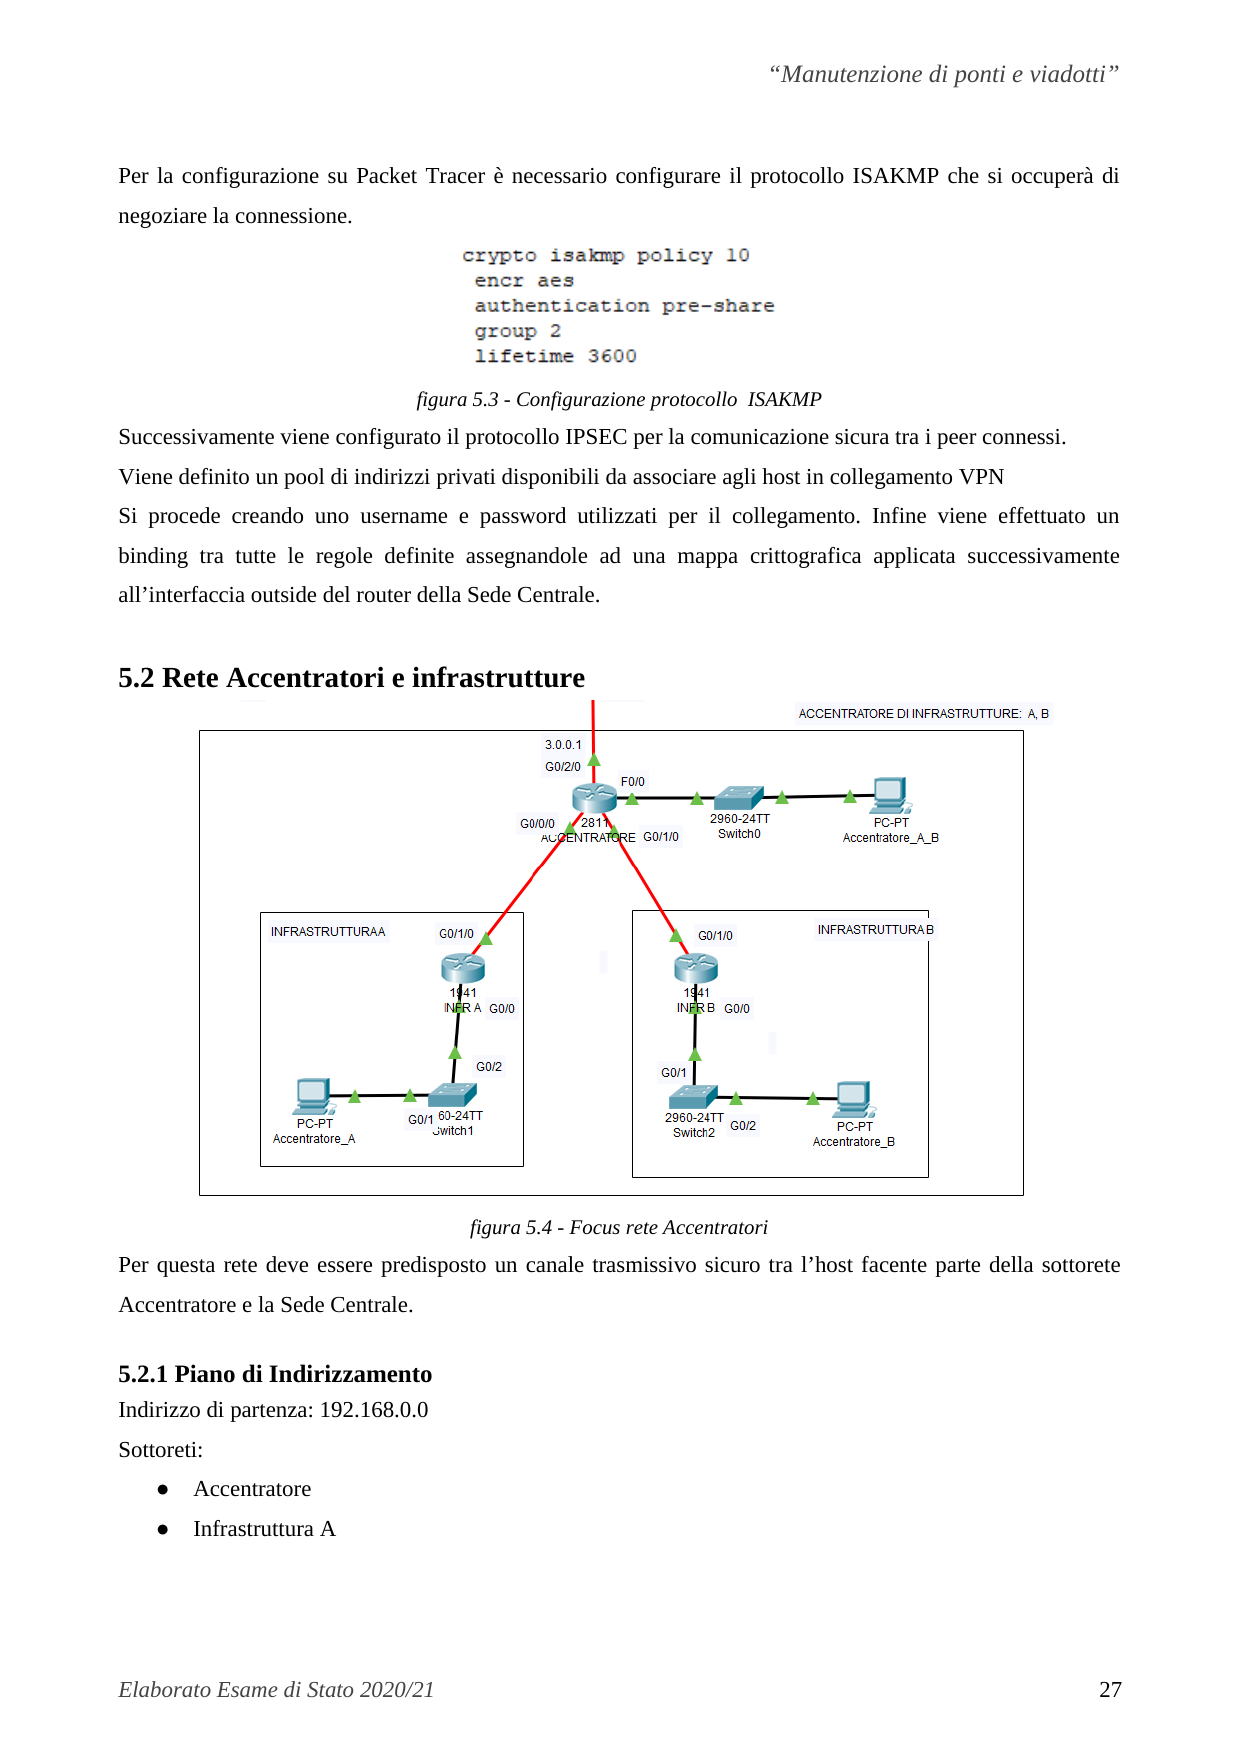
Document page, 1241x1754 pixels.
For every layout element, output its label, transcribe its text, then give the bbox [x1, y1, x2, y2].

text Successivamente viene configurato il protocollo IPSEC per la comunicazione sicura tra i peer connessi. [118, 423, 1122, 450]
subtitle 5.2 Rete Accentratori e infrastrutture [118, 660, 1122, 694]
list Infrastruttura A [156, 1515, 1122, 1541]
text figura 5.3 - Configurazione protocollo ISAKMP [118, 387, 1122, 411]
text Indirizzo di partenza: 192.168.0.0 [118, 1397, 1122, 1423]
picture [459, 241, 782, 375]
text Per la configurazione su Packet Tracer è necessario configurare il protocollo ISAKMP che si occuperà di negoziare la connessione. [118, 162, 1122, 228]
text Si procede creando uno username e password utilizzati per il collegamento. Infine viene effettuato un binding tra tutte le regole definite assegnandole ad una mappa crittografica applicata successivamente all’interfaccia outside del router della Sede Centrale. [118, 502, 1122, 608]
text Per questa rete deve essere predisposto un canale trasmissivo sicuro tra l’host facente parte della sottorete Accentratore e la Sede Centrale. [118, 1251, 1122, 1317]
list Accentratore [156, 1476, 1122, 1502]
picture [185, 700, 1055, 1203]
text Sottoreti: [118, 1436, 1122, 1462]
text figura 5.4 - Focus rete Accentratori [118, 1215, 1122, 1239]
subtitle 5.2.1 Piano di Indirizzamento [118, 1359, 1122, 1388]
text Viene definito un pool di indirizzi privati disponibili da associare agli host in collegamento VPN [118, 463, 1122, 489]
